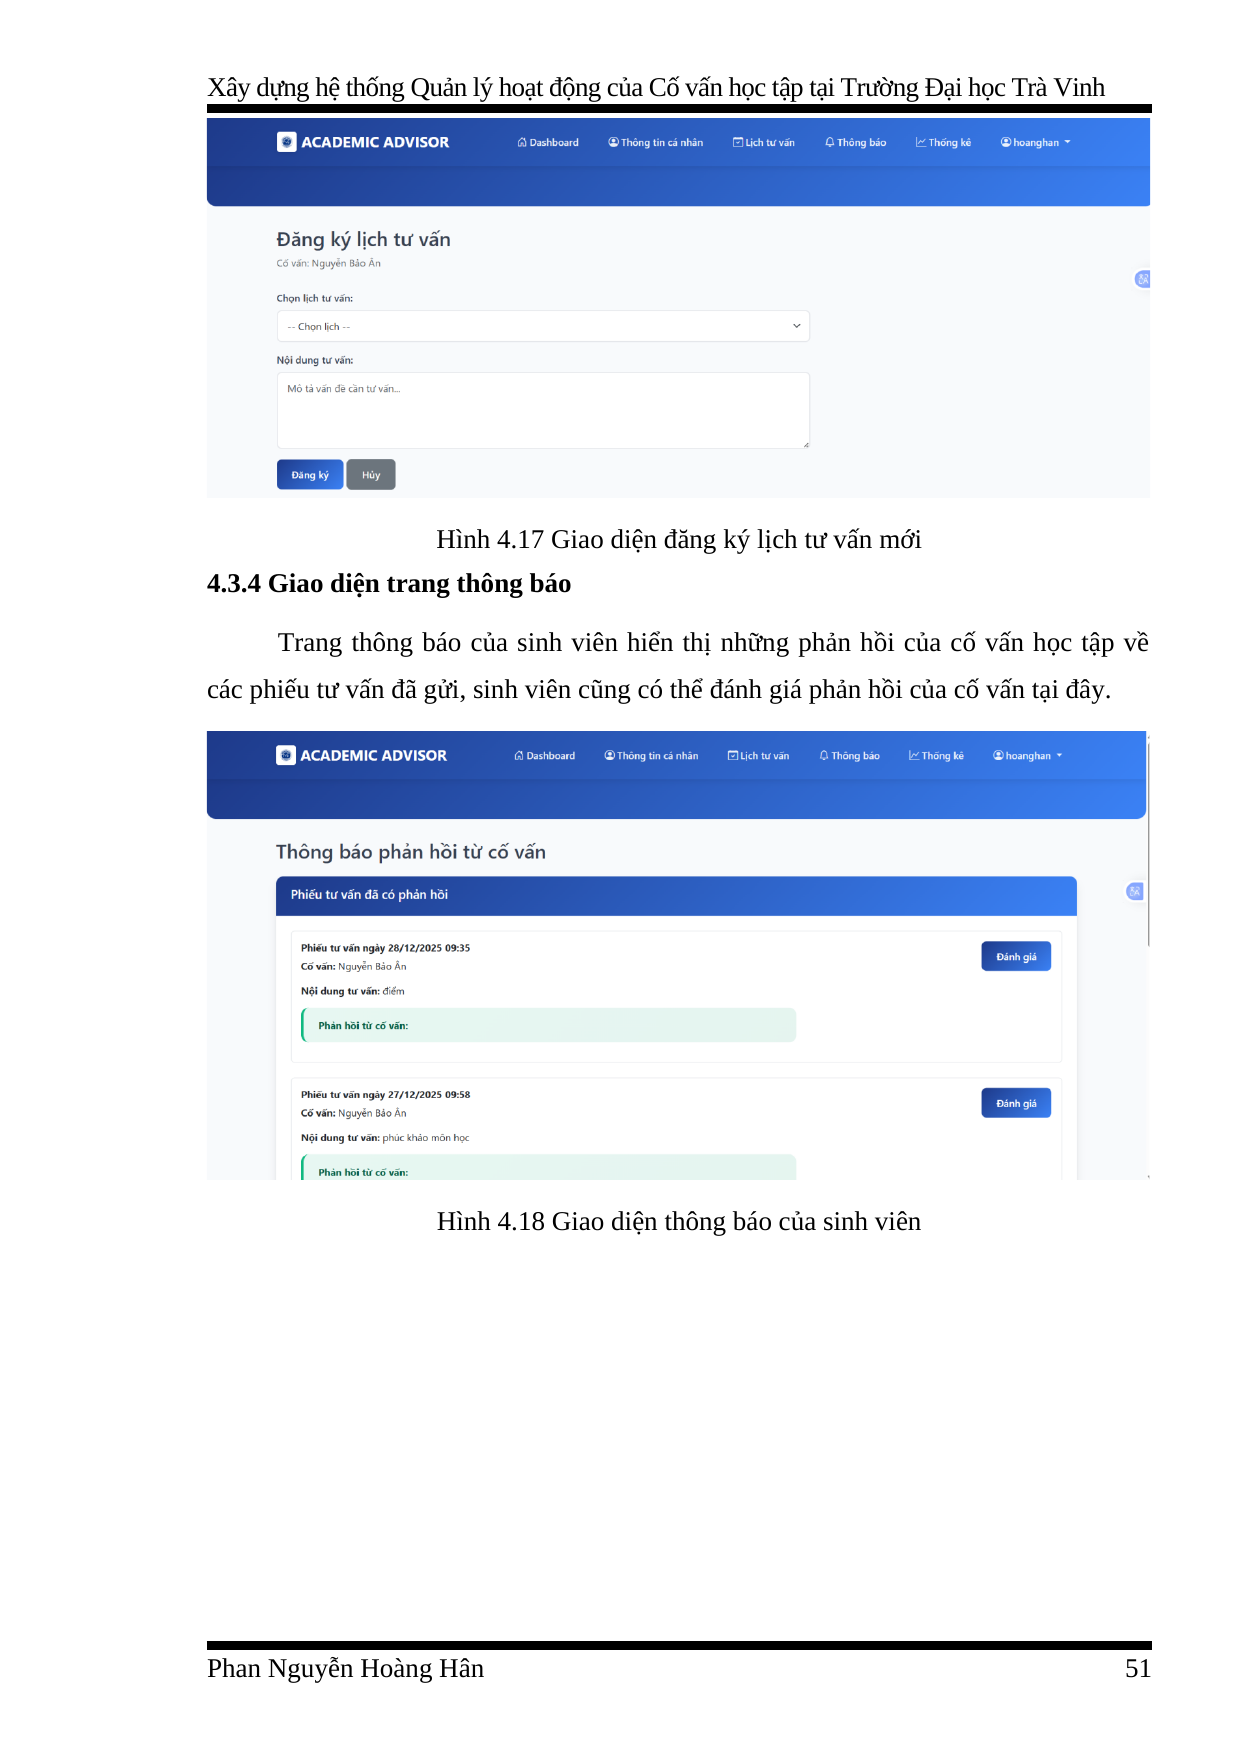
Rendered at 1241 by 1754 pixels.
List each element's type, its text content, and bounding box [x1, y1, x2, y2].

text Hình 4.17 Giao diện đăng ký lịch tư vấn mới [207, 523, 1152, 554]
picture [206, 731, 1150, 1180]
subtitle Giao diện trang thông báo [207, 567, 1152, 598]
picture [206, 118, 1151, 498]
text Trang thông báo của sinh viên hiển thị những phản hồi của cố vấn học tập về các phiếu tư vấn đã gửi, sinh viên cũng có thể đánh giá phản hồi của cố vấn tại đây. [207, 626, 1152, 704]
text Hình 4.18 Giao diện thông báo của sinh viên [207, 1204, 1152, 1236]
